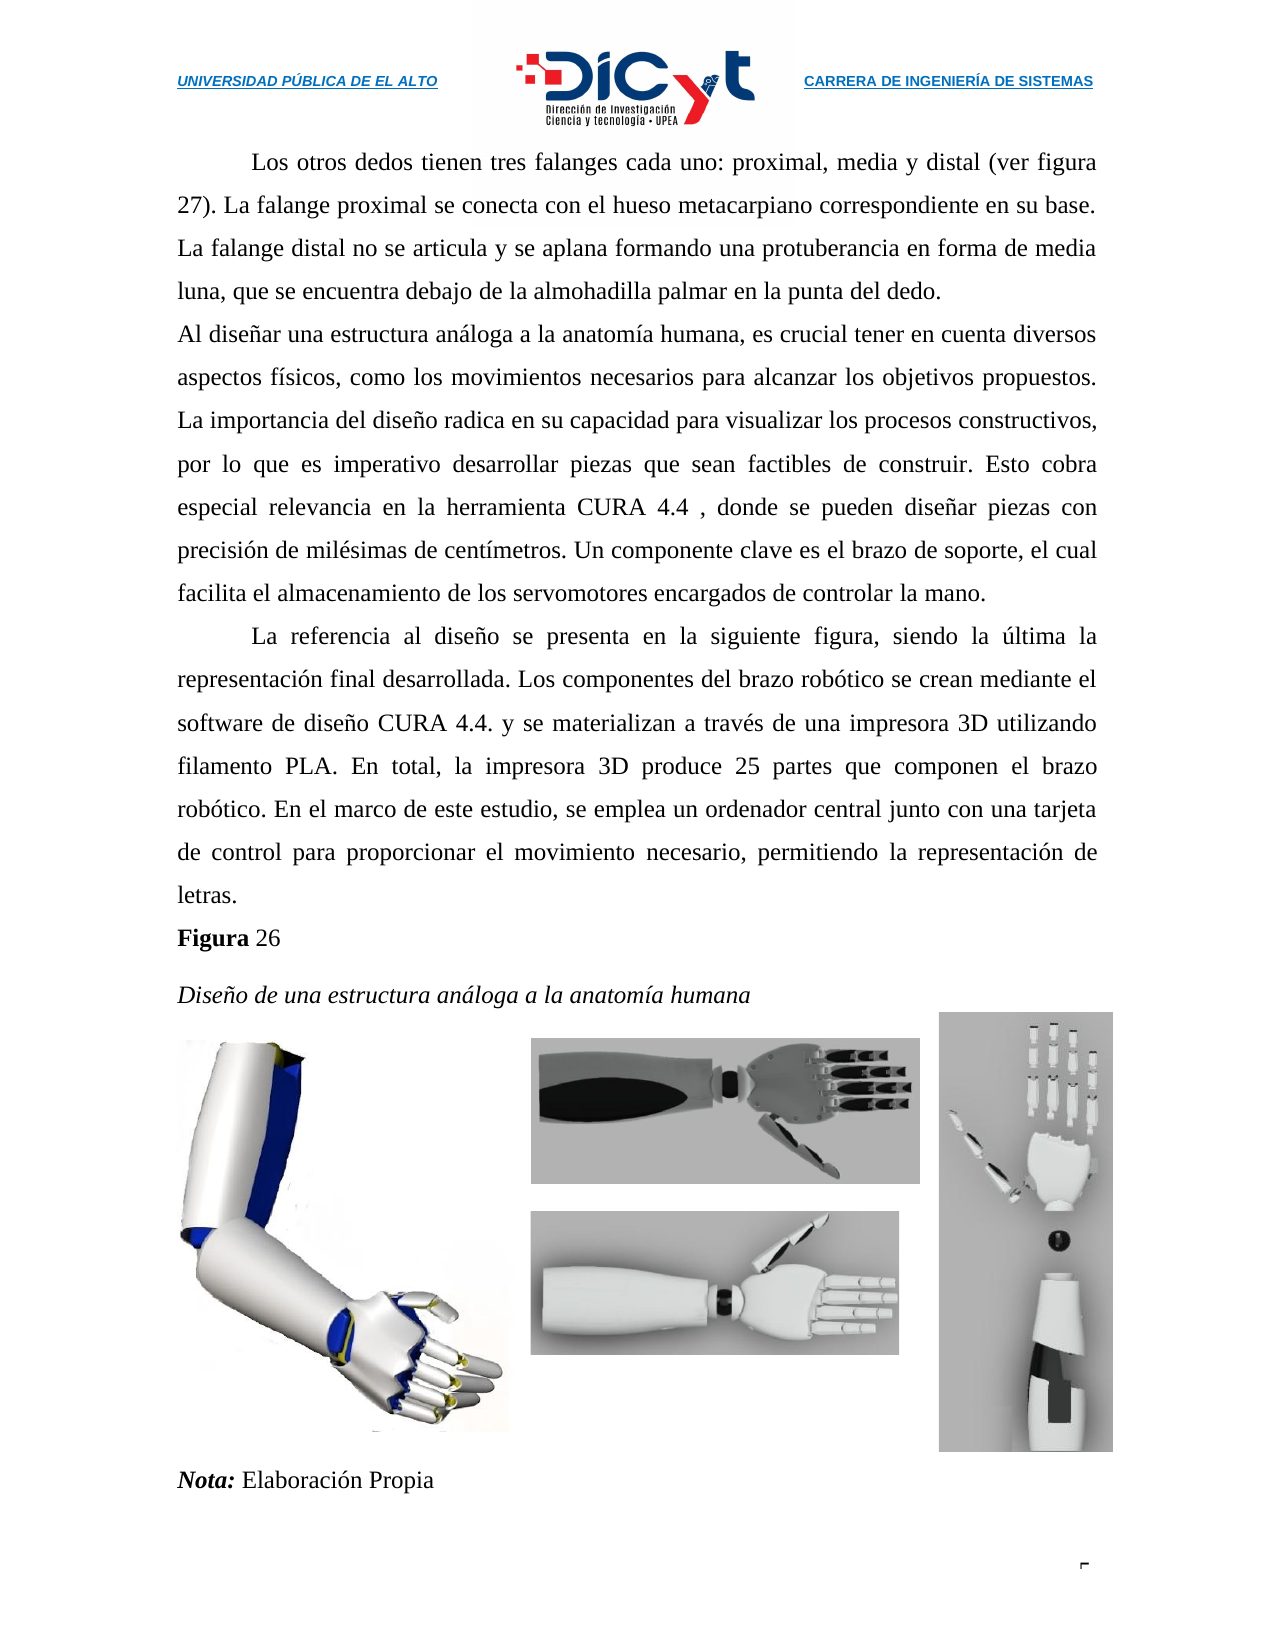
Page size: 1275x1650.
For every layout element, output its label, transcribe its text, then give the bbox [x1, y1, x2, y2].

picture [938, 1012, 1113, 1452]
text UNIVERSIDAD PÚBLICA DE EL ALTO CARRERA DE INGENIERÍA DE SISTEMAS [177, 73, 1202, 90]
text Figura 26 [177, 923, 1202, 952]
text Diseño de una estructura análoga a la anatomía humana [177, 981, 1202, 1009]
text La referencia al diseño se presenta en la siguiente figura, siendo la última la representación final desarrollada. Los componentes del brazo robótico se crean mediante el software de diseño CURA 4.4. y se materializan a través de una impresora 3D utilizando filamento PLA. En total, la impresora 3D produce 25 partes que componen el brazo robótico. En el marco de este estudio, se emplea un ordenador central junto con una tarjeta de control para proporcionar el movimiento necesario, permitiendo la representación de letras. [177, 621, 1098, 909]
picture [530, 1211, 900, 1355]
text Los otros dedos tienen tres falanges cada uno: proximal, media y distal (ver figura 27). La falange proximal se conecta con el hueso metacarpiano correspondiente en su base. La falange distal no se articula y se aplana formando una protuberancia en forma de media luna, que se encuentra debajo de la almohadilla palmar en la punta del dedo. [177, 147, 1097, 305]
picture [531, 1038, 920, 1184]
text Al diseñar una estructura análoga a la anatomía humana, es crucial tener en cuenta diversos aspectos físicos, como los movimientos necesarios para alcanzar los objetivos propuestos. La importancia del diseño radica en su capacidad para visualizar los procesos constructivos, por lo que es imperativo desarrollar piezas que sean factibles de construir. Esto cobra especial relevancia en la herramienta CURA 4.4 , donde se pueden diseñar piezas con precisión de milésimas de centímetros. Un componente clave es el brazo de soporte, el cual facilita el almacenamiento de los servomotores encargados de controlar la mano. [177, 319, 1098, 607]
picture [177, 1040, 516, 1432]
picture [473, 90, 797, 147]
picture [473, 0, 797, 73]
text Nota: Elaboración Propia [177, 1466, 1202, 1494]
